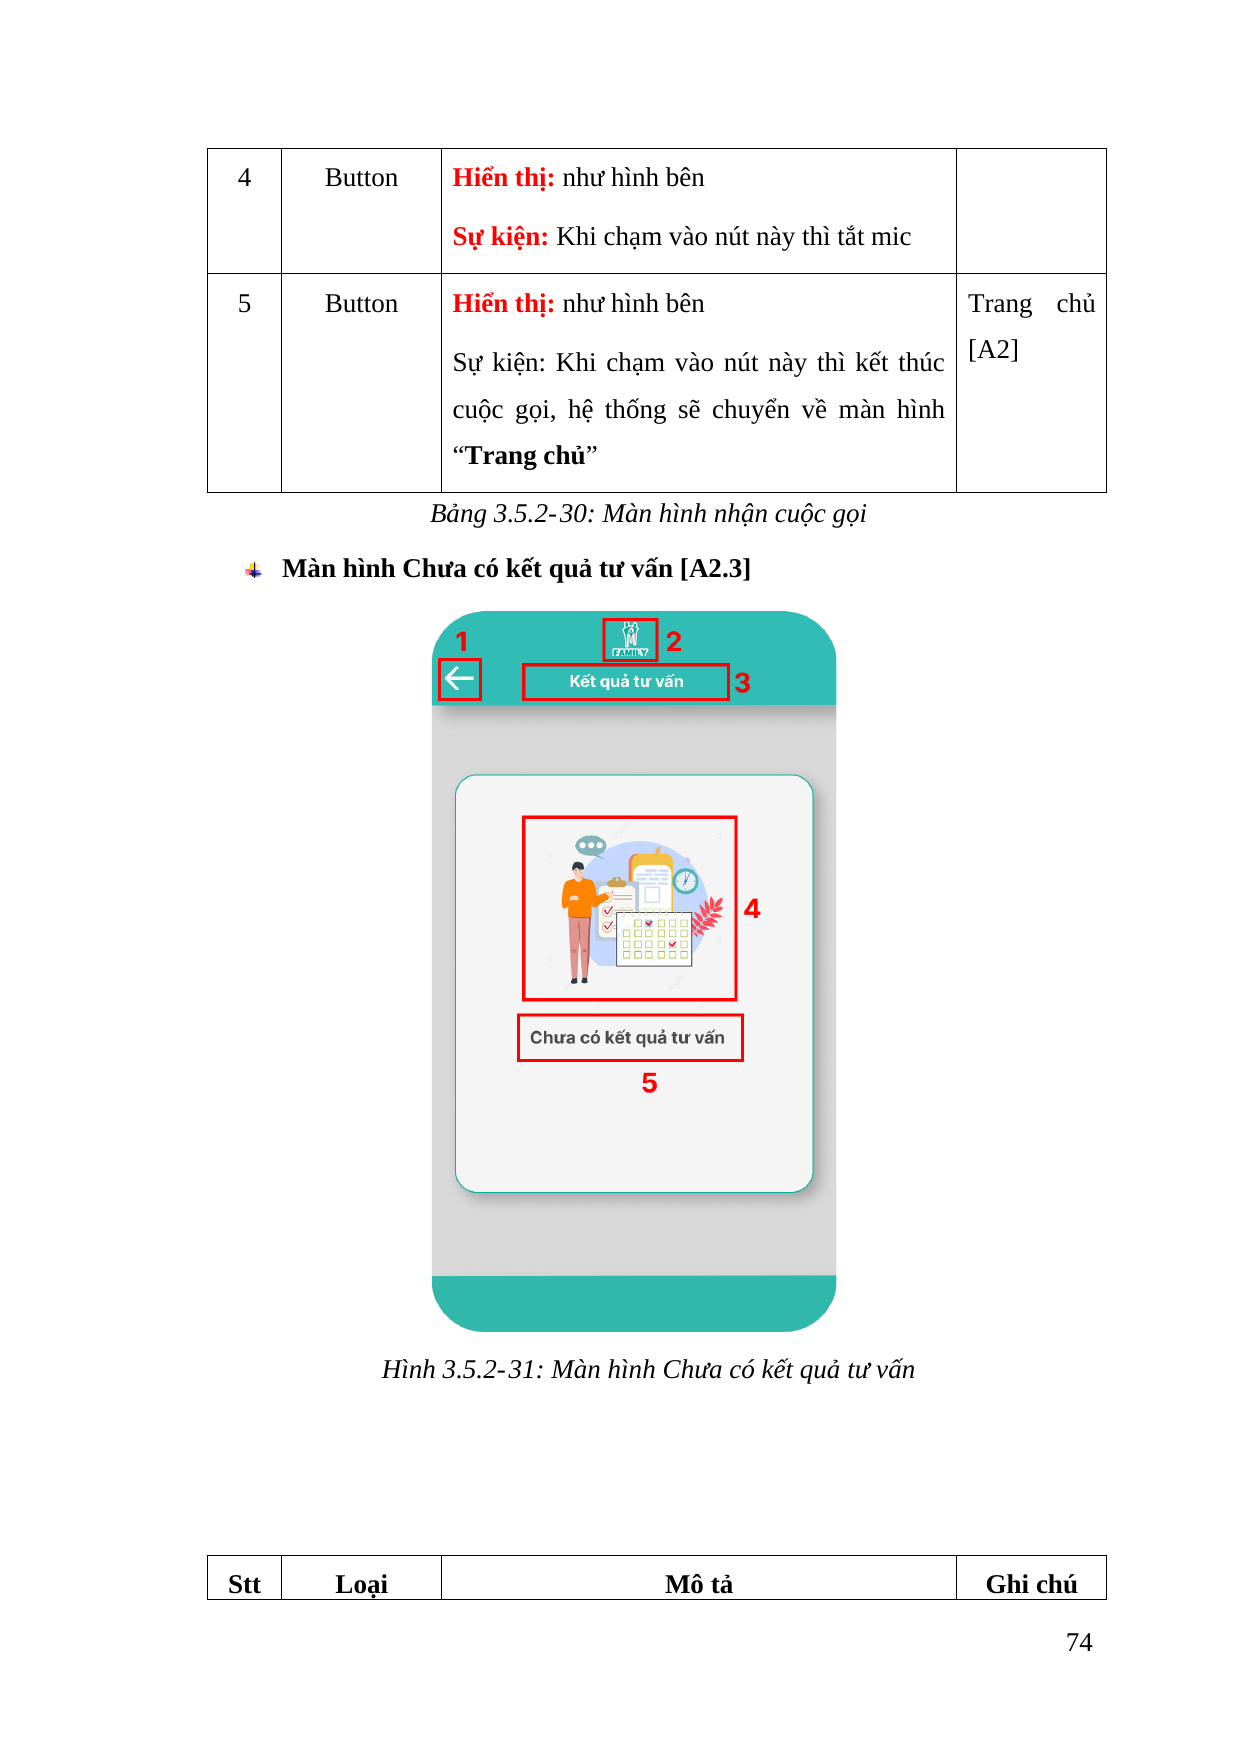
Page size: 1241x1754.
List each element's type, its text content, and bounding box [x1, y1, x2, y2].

list Màn hình Chưa có kết quả tư vấn [A2.3] [244, 552, 1092, 584]
table_cell 5 [208, 274, 281, 492]
picture [431, 611, 837, 1332]
table_header Stt [208, 1556, 281, 1599]
table_cell 4 [208, 149, 281, 273]
table_cell Button [282, 274, 441, 492]
table_cell Button [282, 149, 441, 273]
picture [245, 561, 262, 578]
table_cell [957, 149, 1106, 273]
table_header Loại [282, 1556, 441, 1599]
table_cell Hiển thị: như hình bên Sự kiện: Khi chạm vào nút này thì tắt mic [442, 149, 956, 273]
table_cell Hiển thị: như hình bên Sự kiện: Khi chạm vào nút này thì kết thúc cuộc gọi, hệ thống sẽ chuyển về màn hình “Trang chủ” [442, 274, 956, 492]
table_header Mô tả [442, 1556, 956, 1599]
table_cell Trang chủ [A2] [957, 274, 1106, 492]
table_header Ghi chú [957, 1556, 1106, 1599]
